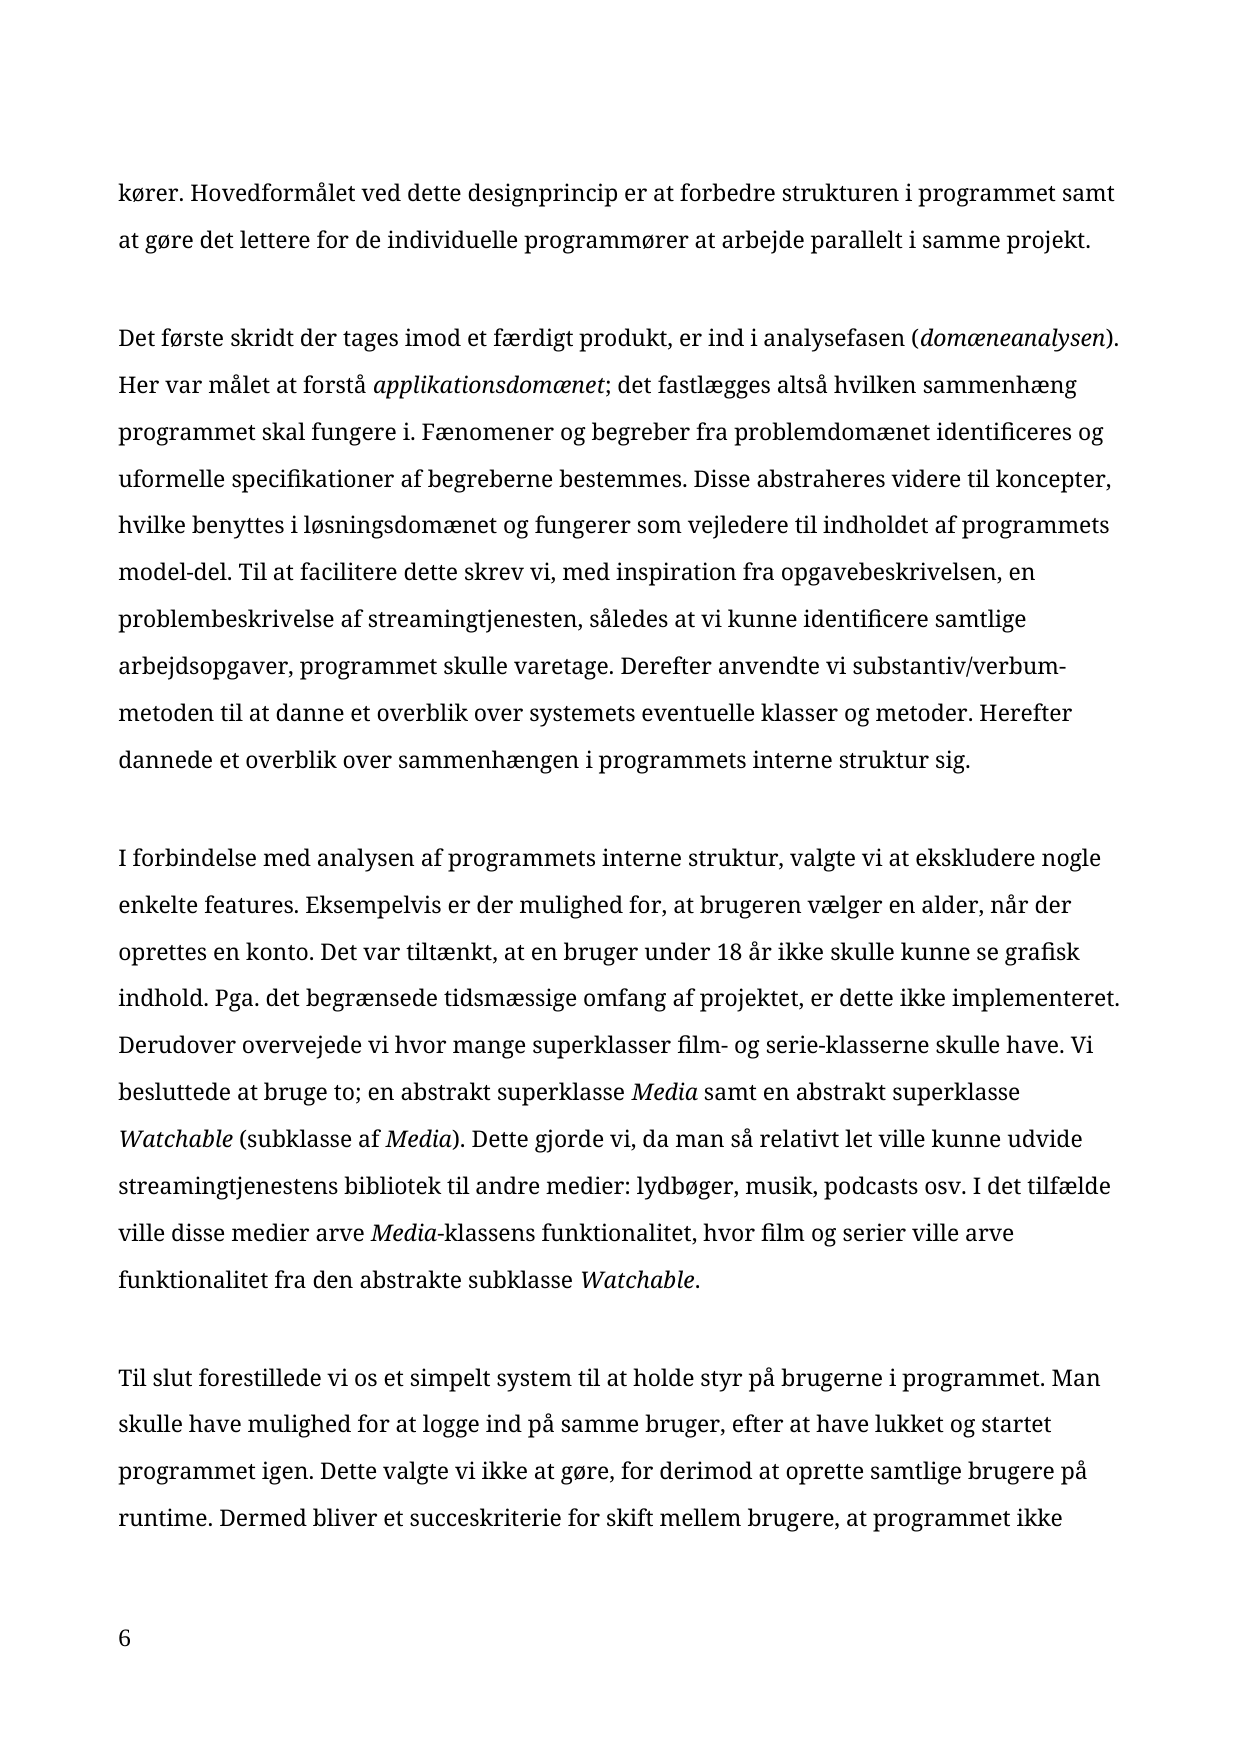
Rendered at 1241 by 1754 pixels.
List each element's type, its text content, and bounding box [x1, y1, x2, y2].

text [118, 1362, 1122, 1533]
text I forbindelse med analysen af programmets interne struktur, valgte vi at ekskludere nogle enkelte features. Eksempelvis er der mulighed for, at brugeren vælger en alder, når der oprettes en konto. Det var tiltænkt, at en bruger under 18 år ikke skulle kunne se grafisk indhold. Pga. det begrænsede tidsmæssige omfang af projektet, er dette ikke implementeret. Derudover overvejede vi hvor mange superklasser film- og serie-klasserne skulle have. Vi besluttede at bruge to; en abstrakt superklasse Media samt en abstrakt superklasse Watchable (subklasse af Media). Dette gjorde vi, da man så relativt let ville kunne udvide streamingtjenestens bibliotek til andre medier: lydbøger, musik, podcasts osv. I det tilfælde ville disse medier arve Media-klassens funktionalitet, hvor film og serier ville arve funktionalitet fra den abstrakte subklasse Watchable. [118, 842, 1122, 1295]
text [118, 177, 1122, 255]
text Det første skridt der tages imod et færdigt produkt, er ind i analysefasen (domæneanalysen). Her var målet at forstå applikationsdomænet; det fastlægges altså hvilken sammenhæng programmet skal fungere i. Fænomener og begreber fra problemdomænet identificeres og uformelle specifikationer af begreberne bestemmes. Disse abstraheres videre til koncepter, hvilke benyttes i løsningsdomænet og fungerer som vejledere til indholdet af programmets model-del. Til at facilitere dette skrev vi, med inspiration fra opgavebeskrivelsen, en problembeskrivelse af streamingtjenesten, således at vi kunne identificere samtlige arbejdsopgaver, programmet skulle varetage. Derefter anvendte vi substantiv/verbum-metoden til at danne et overblik over systemets eventuelle klasser og metoder. Herefter dannede et overblik over sammenhængen i programmets interne struktur sig. [118, 322, 1122, 775]
